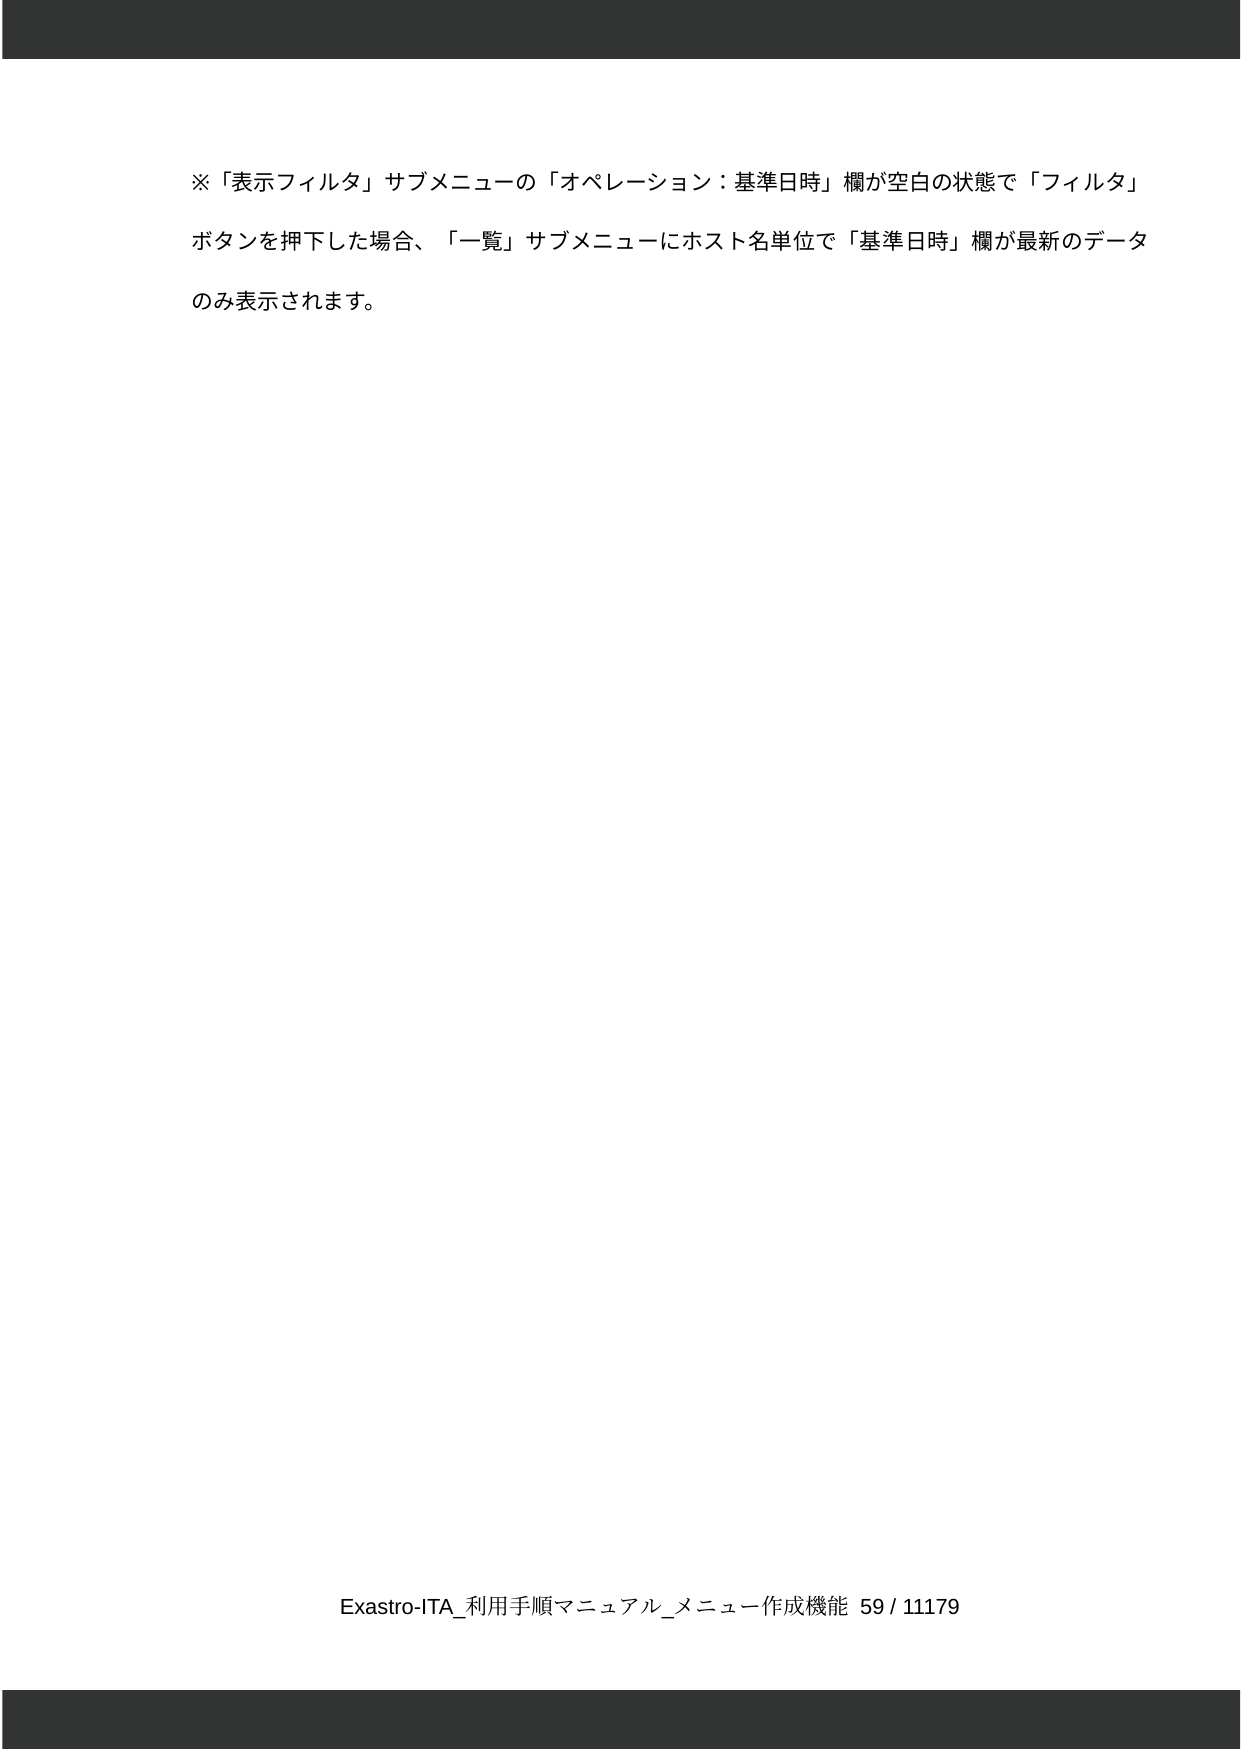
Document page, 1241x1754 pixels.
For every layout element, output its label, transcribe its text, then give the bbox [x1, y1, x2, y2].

picture [2, 0, 1241, 59]
text ※「表示フィルタ」サブメニューの「オペレーション：基準日時」欄が空白の状態で「フィルタ」ボタンを押下した場合、「一覧」サブメニューにホスト名単位で「基準日時」欄が最新のデータのみ表示されます。 [191, 151, 1152, 329]
picture [2, 1690, 1241, 1749]
